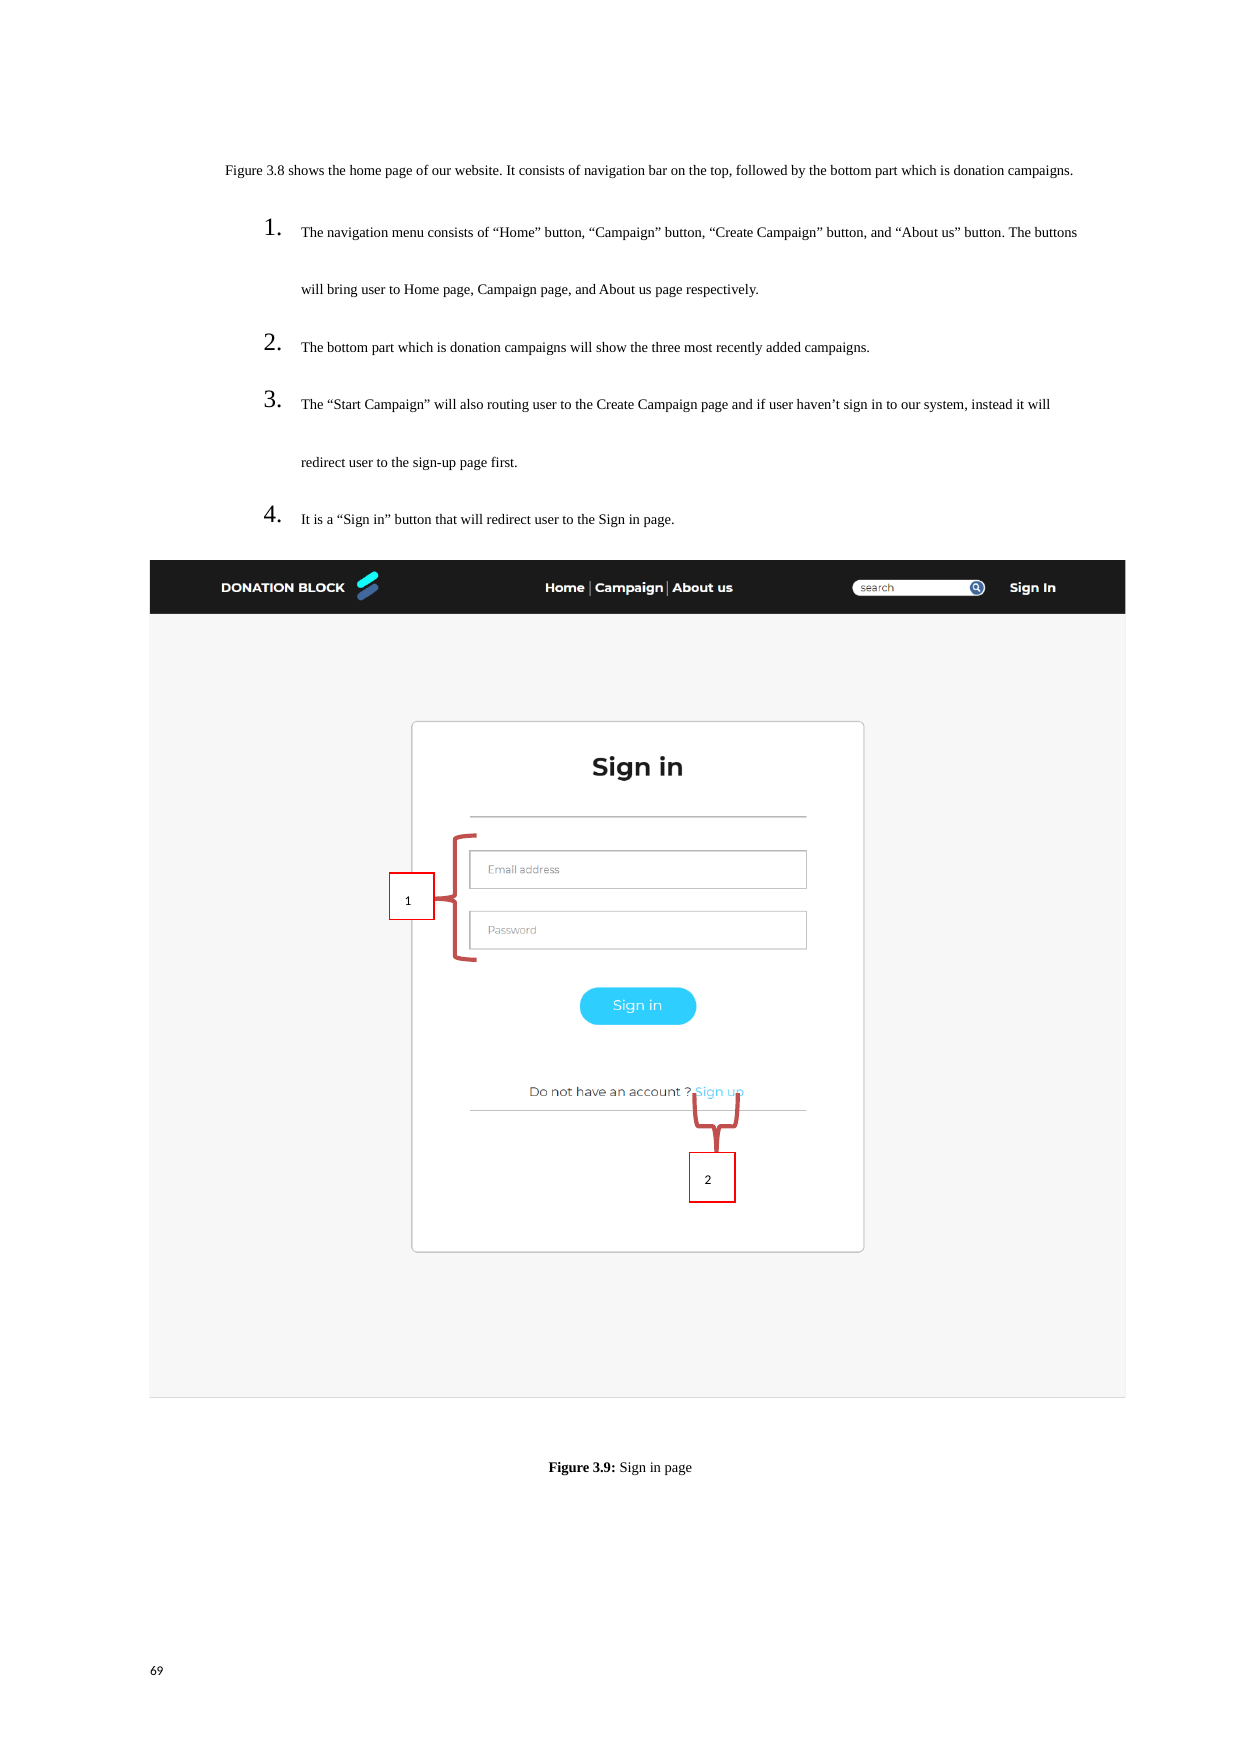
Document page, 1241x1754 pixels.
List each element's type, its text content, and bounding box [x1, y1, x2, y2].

text Figure 3.8 shows the home page of our website. It consists of navigation bar on the top, followed by the bottom part which is donation campaigns. [150, 150, 1090, 179]
list It is a “Sign in” button that will redirect user to the Sign in page. [263, 499, 1090, 528]
list The bottom part which is donation campaigns will show the three most recently added campaigns. [263, 327, 630, 355]
text Figure 3.9: Sign in page [150, 1447, 1090, 1476]
list The “Start Campaign” will also routing user to the Create Campaign page and if user haven’t sign in to our system, instead it will redirect user to the sign-up page first. [263, 384, 1090, 470]
list The navigation menu consists of “Home” button, “Campaign” button, “Create Campaign” button, and “About us” button. The buttons will bring user to Home page, Campaign page, and About us page respectively. [263, 212, 1090, 298]
picture [149, 560, 1126, 1398]
list The bottom part which is donation campaigns will show the three most recently added campaigns. [801, 327, 1090, 355]
